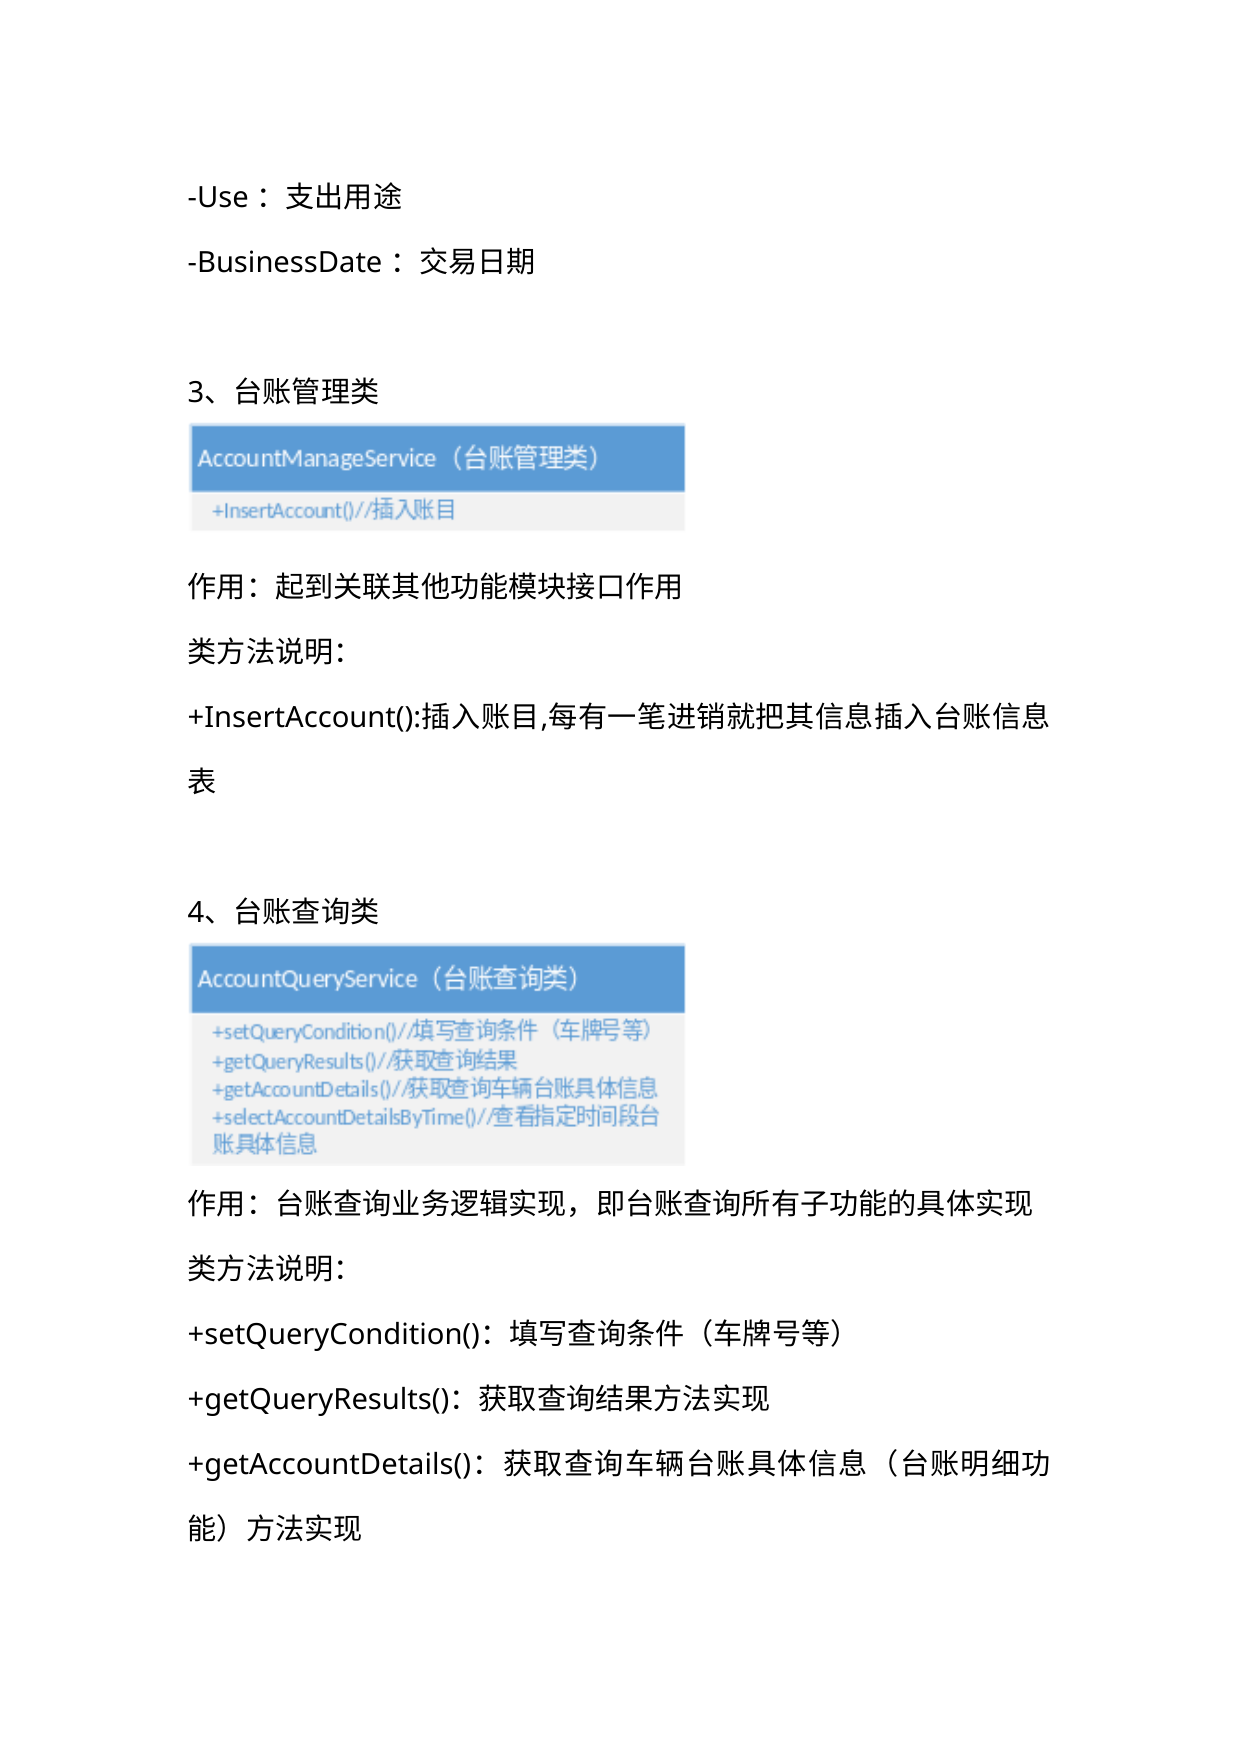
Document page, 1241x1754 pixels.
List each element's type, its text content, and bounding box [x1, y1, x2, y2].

text +getQueryResults()：获取查询结果方法实现 [187, 1364, 1053, 1429]
text 作用：起到关联其他功能模块接口作用 [187, 552, 1053, 617]
text 类方法说明： [187, 1234, 1053, 1299]
text +getAccountDetails()：获取查询车辆台账具体信息（台账明细功能）方法实现 [187, 1429, 1053, 1559]
text -BusinessDate ：交易日期 [187, 227, 1053, 292]
text +setQueryCondition()：填写查询条件（车牌号等） [187, 1299, 1053, 1364]
text 作用：台账查询业务逻辑实现，即台账查询所有子功能的具体实现 [187, 1169, 1053, 1234]
text 3、台账管理类 [187, 357, 1053, 422]
text +InsertAccount():插入账目,每有一笔进销就把其信息插入台账信息表 [187, 682, 1053, 812]
text 类方法说明： [187, 617, 1053, 682]
text 4、台账查询类 [187, 877, 1053, 942]
text -Use ：支出用途 [187, 162, 1053, 227]
